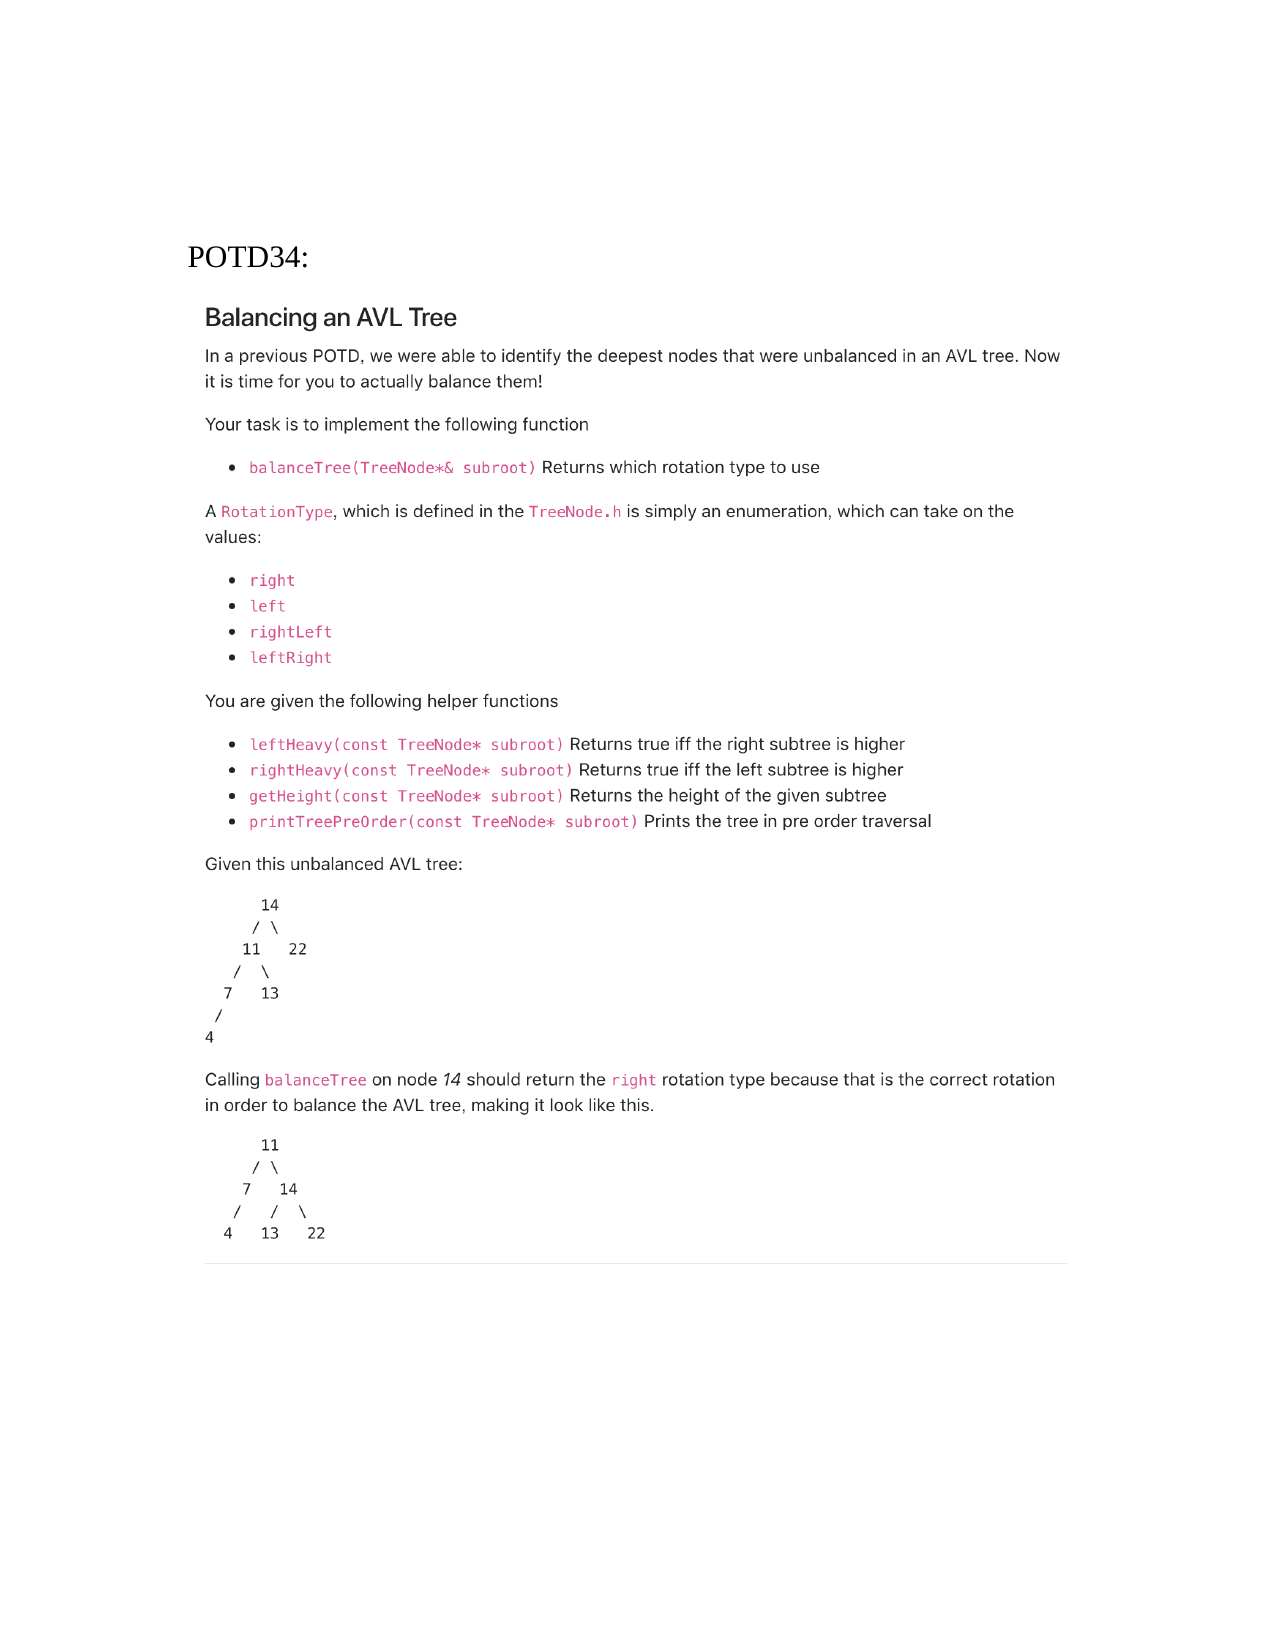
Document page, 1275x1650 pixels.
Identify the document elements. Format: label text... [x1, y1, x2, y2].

picture [187, 288, 1088, 1275]
text POTD34: [187, 224, 1087, 288]
